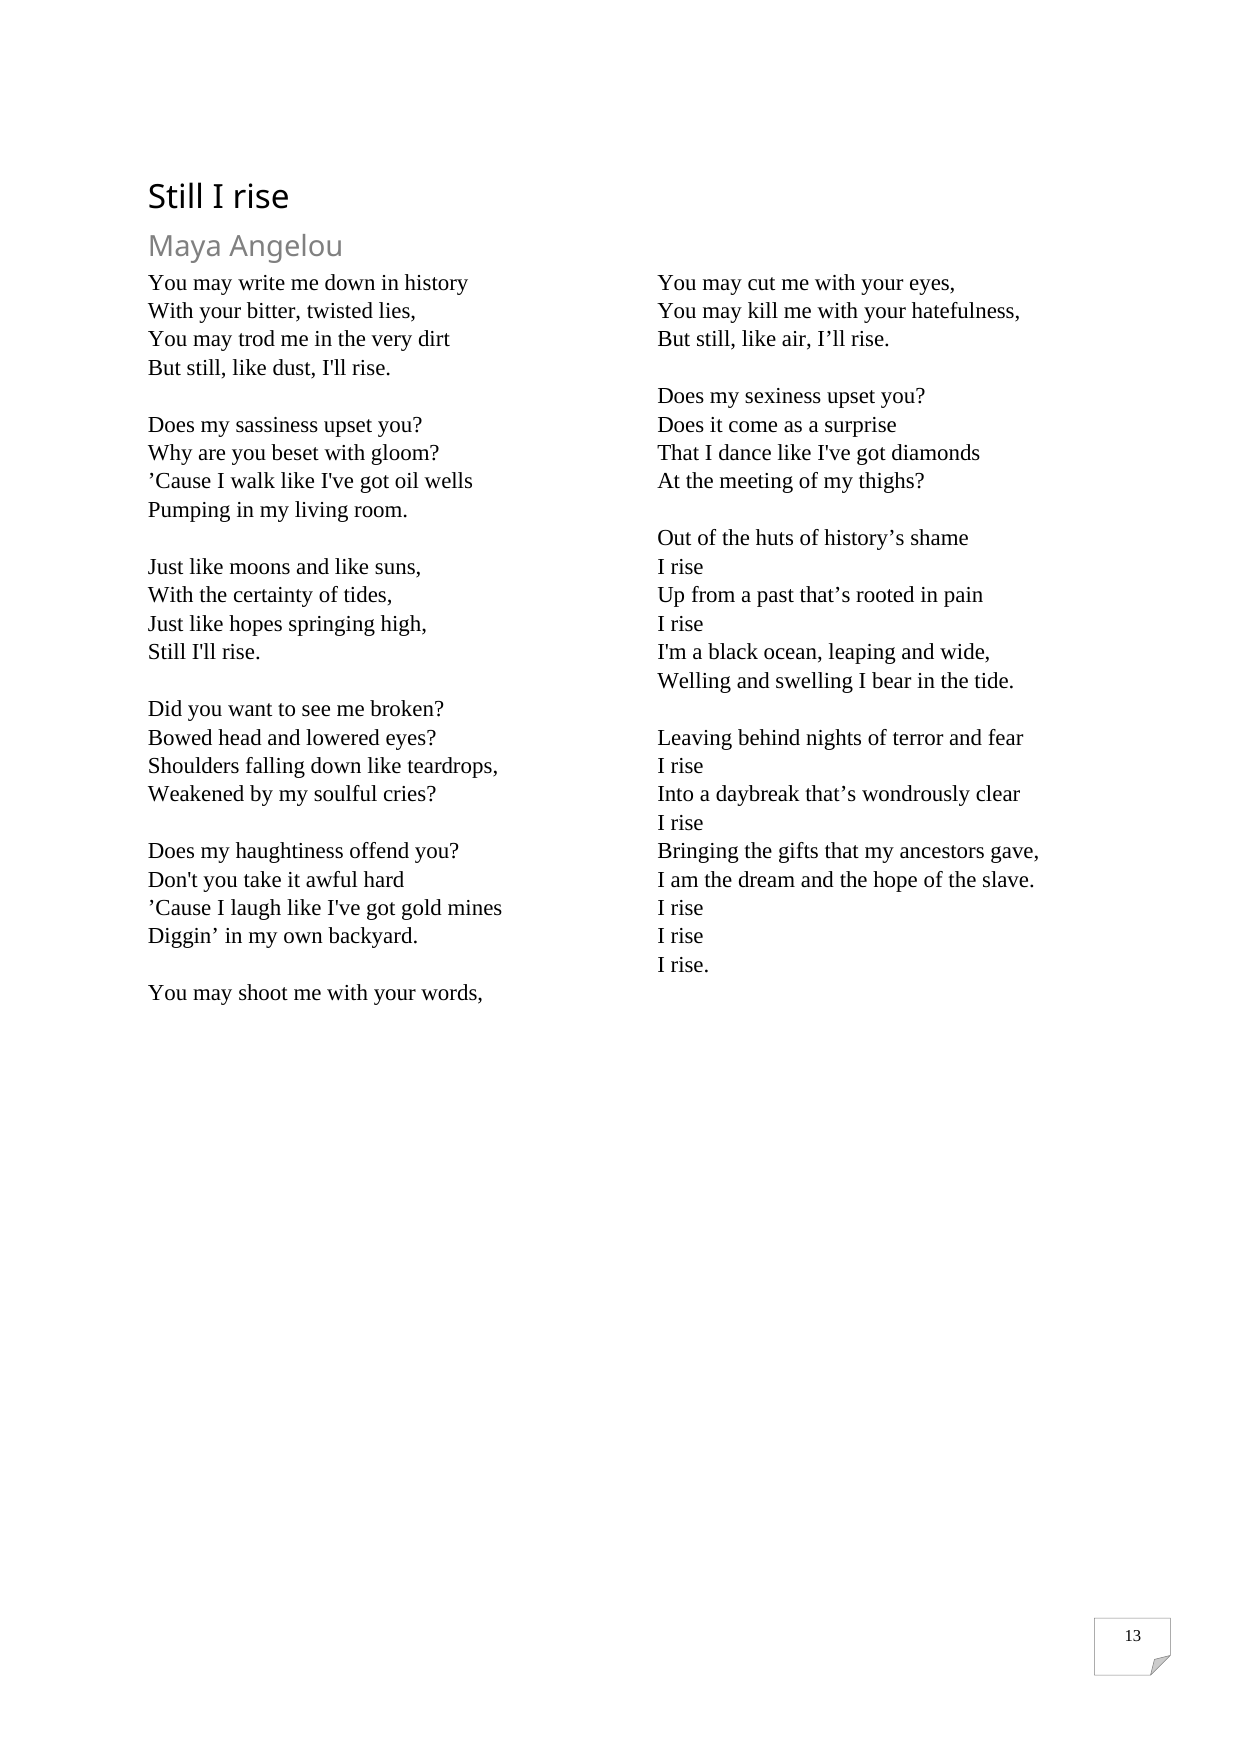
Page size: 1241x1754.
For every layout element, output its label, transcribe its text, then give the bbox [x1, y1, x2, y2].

text Don't you take it awful hard [148, 866, 583, 892]
text Does my haughtiness offend you? [148, 837, 583, 864]
text ’Cause I walk like I've got oil wells [148, 468, 583, 494]
text But still, like dust, I'll rise. [148, 354, 583, 380]
text Shoulders falling down like teardrops, [148, 752, 583, 778]
text You may cut me with your eyes, [657, 268, 1093, 295]
text I'm a black ocean, leaping and wide, [657, 638, 1093, 664]
text You may shoot me with your words, [148, 979, 583, 1006]
text Welling and swelling I bear in the tide. [657, 667, 1093, 693]
text Bowed head and lowered eyes? [148, 723, 583, 750]
text At the meeting of my thighs? [657, 468, 1093, 494]
text Did you want to see me broken? [148, 695, 583, 721]
text I rise [657, 894, 1093, 921]
text That I dance like I've got diamonds [657, 439, 1093, 466]
text Bringing the gifts that my ancestors gave, [657, 837, 1093, 864]
text I rise [657, 923, 1093, 949]
text Just like hopes springing high, [148, 610, 583, 636]
text You may write me down in history [148, 268, 583, 295]
text Just like moons and like suns, [148, 553, 583, 579]
text With your bitter, twisted lies, [148, 297, 583, 323]
text Into a daybreak that’s wondrously clear [657, 780, 1093, 807]
text Leaving behind nights of terror and fear [657, 723, 1093, 750]
text Diggin’ in my own backyard. [148, 923, 583, 949]
text Pumping in my living room. [148, 496, 583, 522]
text I rise [657, 809, 1093, 835]
subtitle Still I rise [148, 173, 1093, 218]
text I rise. [657, 951, 1093, 977]
text With the certainty of tides, [148, 581, 583, 608]
text I rise [657, 752, 1093, 778]
subtitle Maya Angelou [148, 226, 1093, 265]
text You may trod me in the very dirt [148, 325, 583, 352]
text Does my sassiness upset you? [148, 411, 583, 437]
text Does it come as a surprise [657, 411, 1093, 437]
text Out of the huts of history’s shame [657, 524, 1093, 551]
text I rise [657, 553, 1093, 579]
text I rise [657, 610, 1093, 636]
text But still, like air, I’ll rise. [657, 325, 1093, 352]
text Does my sexiness upset you? [657, 382, 1093, 409]
text I am the dream and the hope of the slave. [657, 866, 1093, 892]
text ’Cause I laugh like I've got gold mines [148, 894, 583, 921]
text Weakened by my soulful cries? [148, 780, 583, 807]
text Still I'll rise. [148, 638, 583, 664]
text Why are you beset with gloom? [148, 439, 583, 466]
text You may kill me with your hatefulness, [657, 297, 1093, 323]
text Up from a past that’s rooted in pain [657, 581, 1093, 608]
